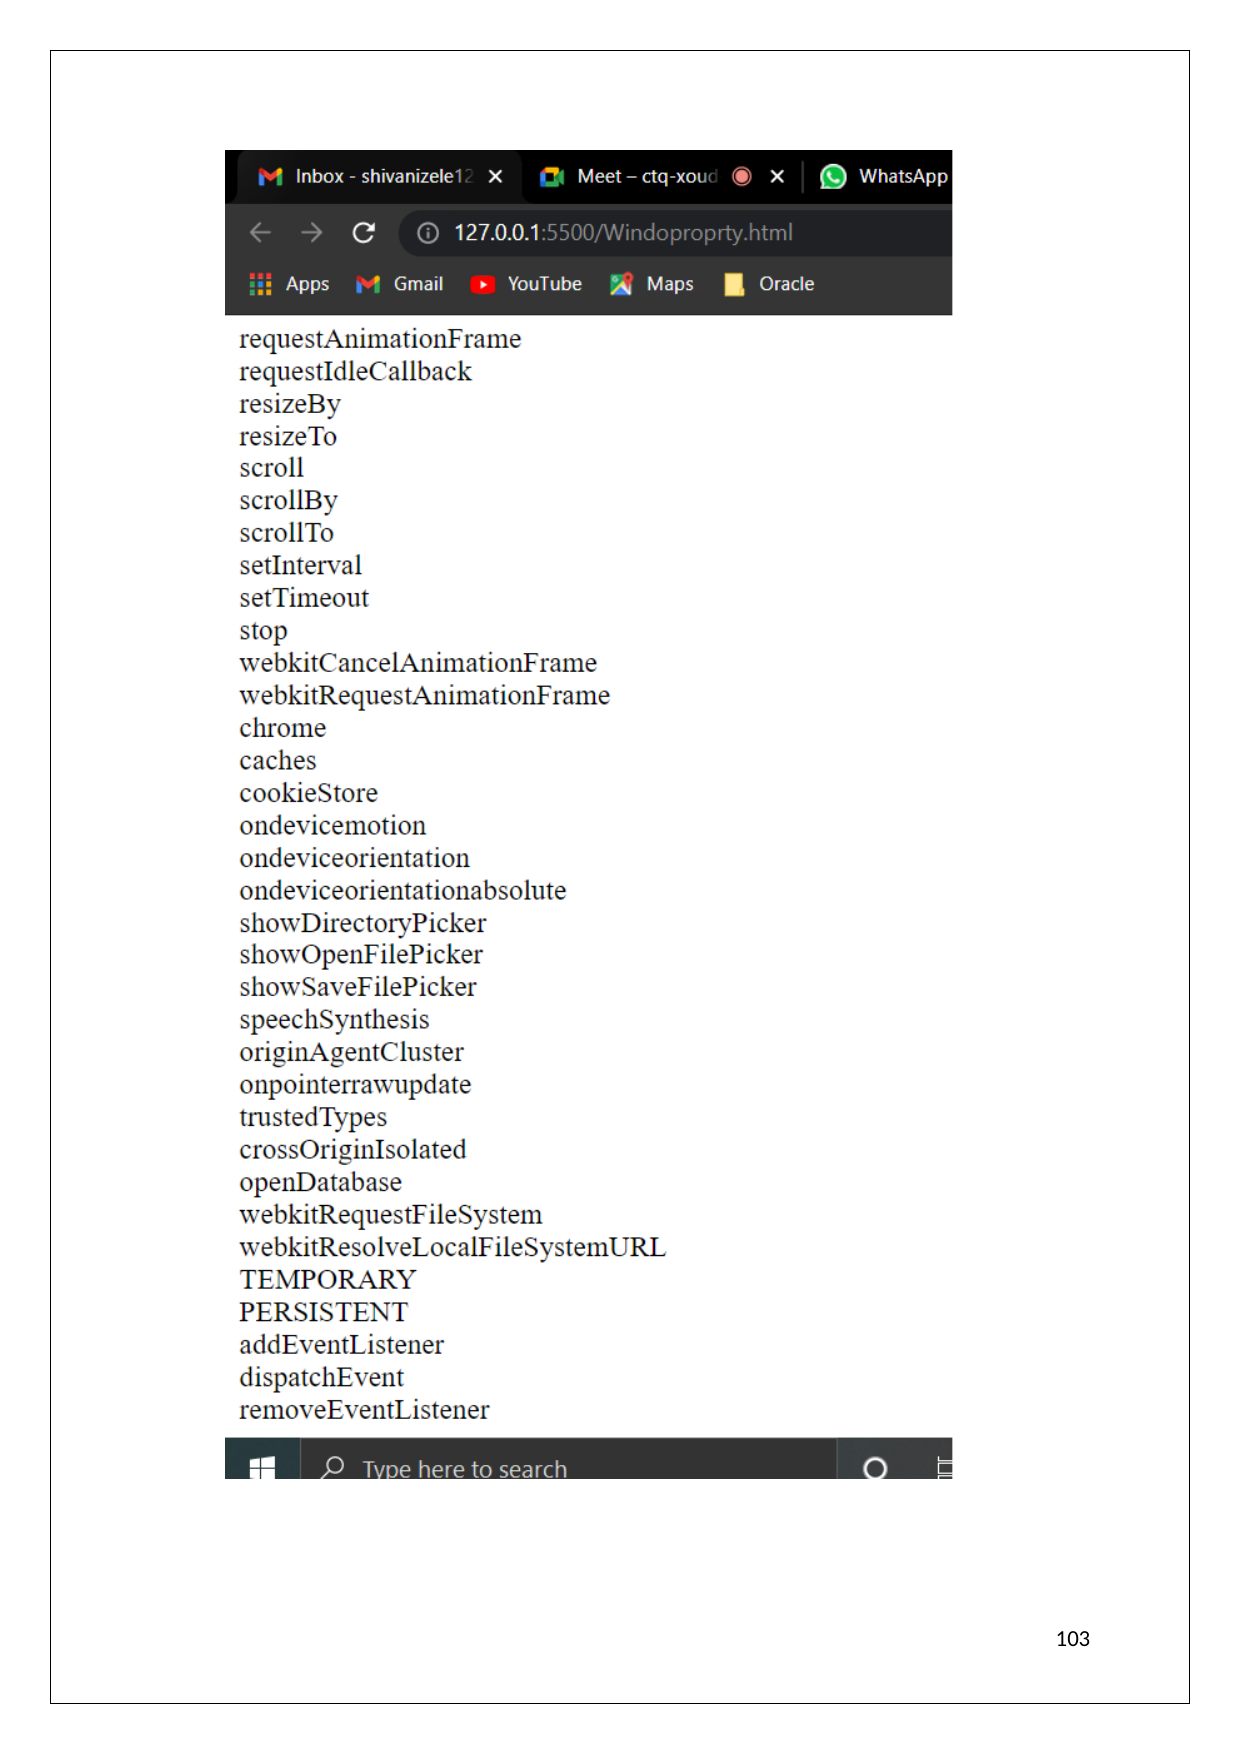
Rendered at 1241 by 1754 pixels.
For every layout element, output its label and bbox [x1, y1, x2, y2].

picture [225, 150, 953, 1479]
